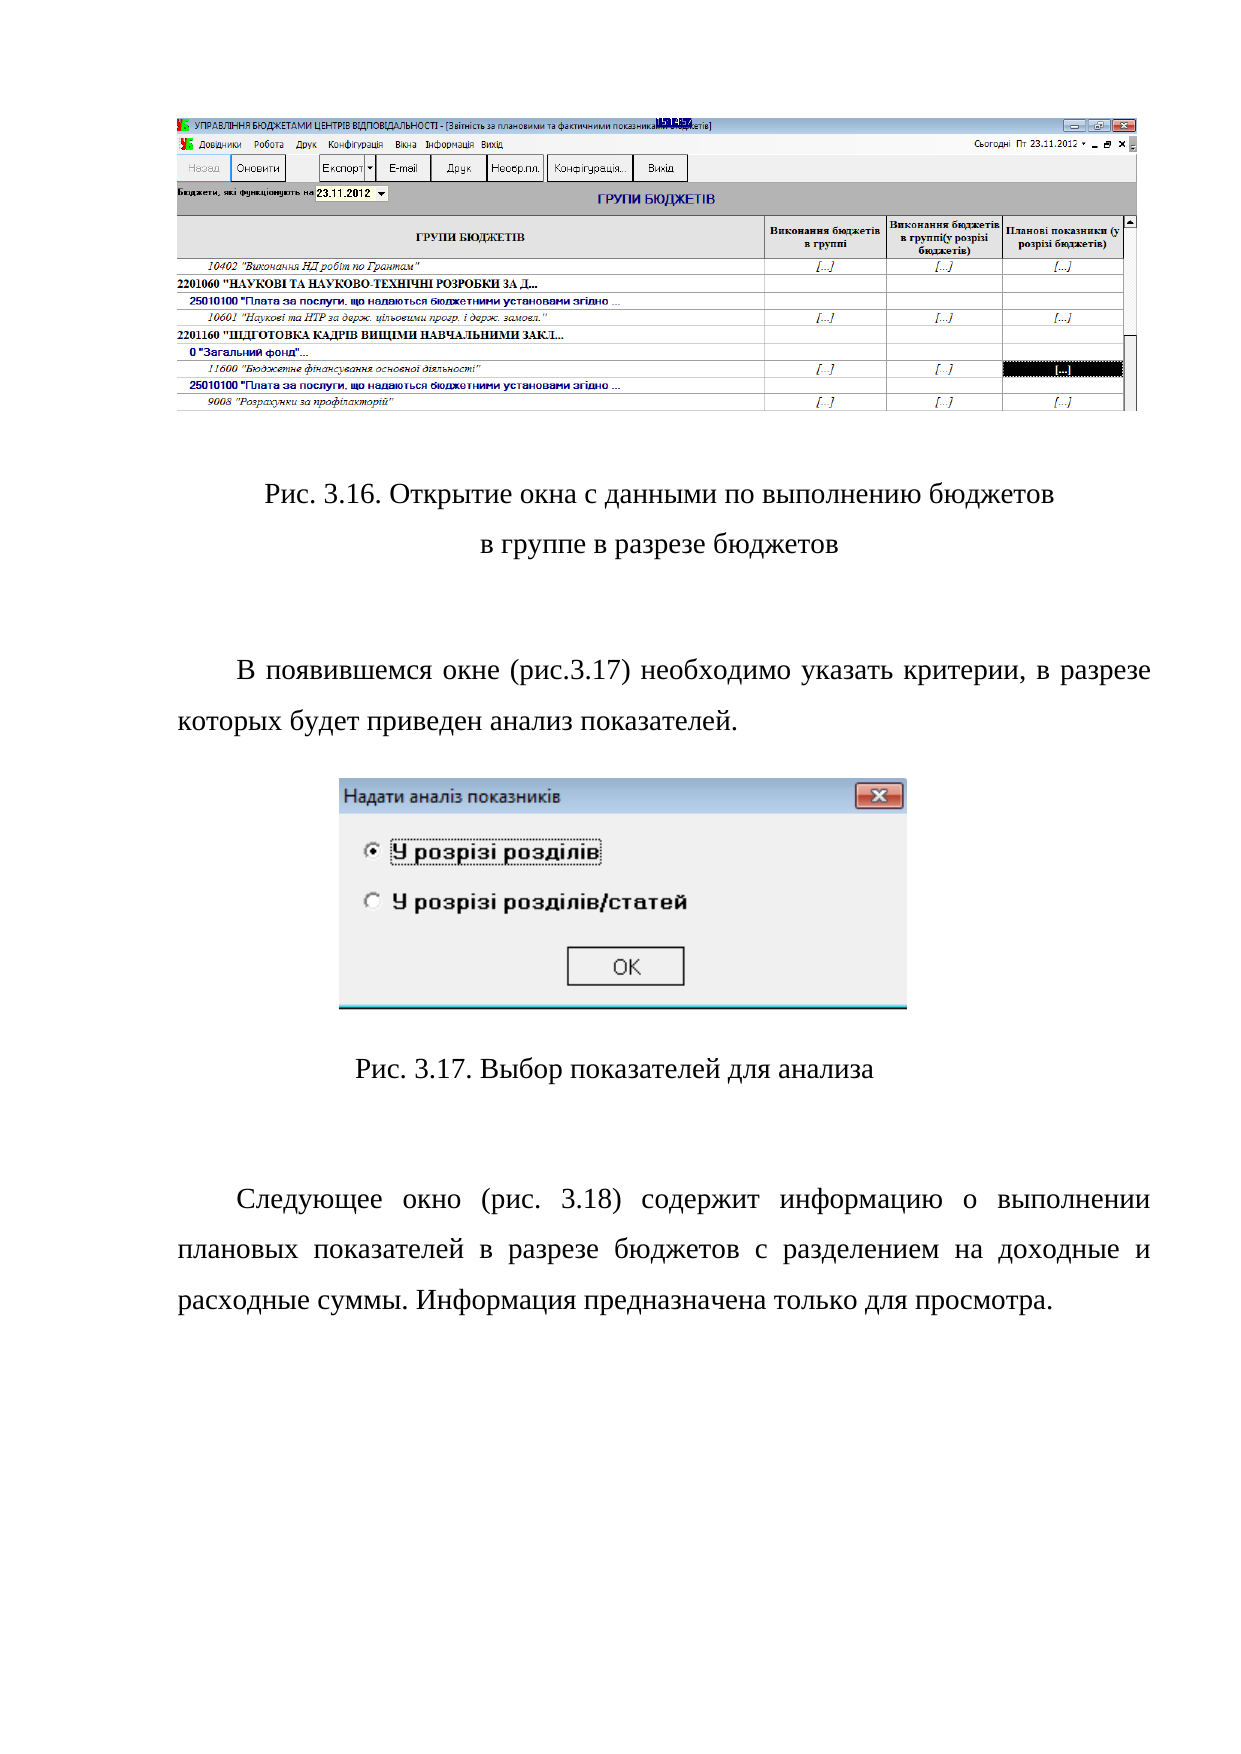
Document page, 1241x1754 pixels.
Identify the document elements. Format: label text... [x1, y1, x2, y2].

picture [339, 778, 907, 1011]
title В появившемся окне (рис.3.17) необходимо указать критерии, в разрезе которых будет приведен анализ показателей. [177, 652, 1152, 736]
picture [177, 118, 1137, 411]
title Следующее окно (рис. 3.18) содержит информацию о выполнении плановых показателей в разрезе бюджетов с разделением на доходные и расходные суммы. Информация предназначена только для просмотра. [177, 1181, 1152, 1315]
